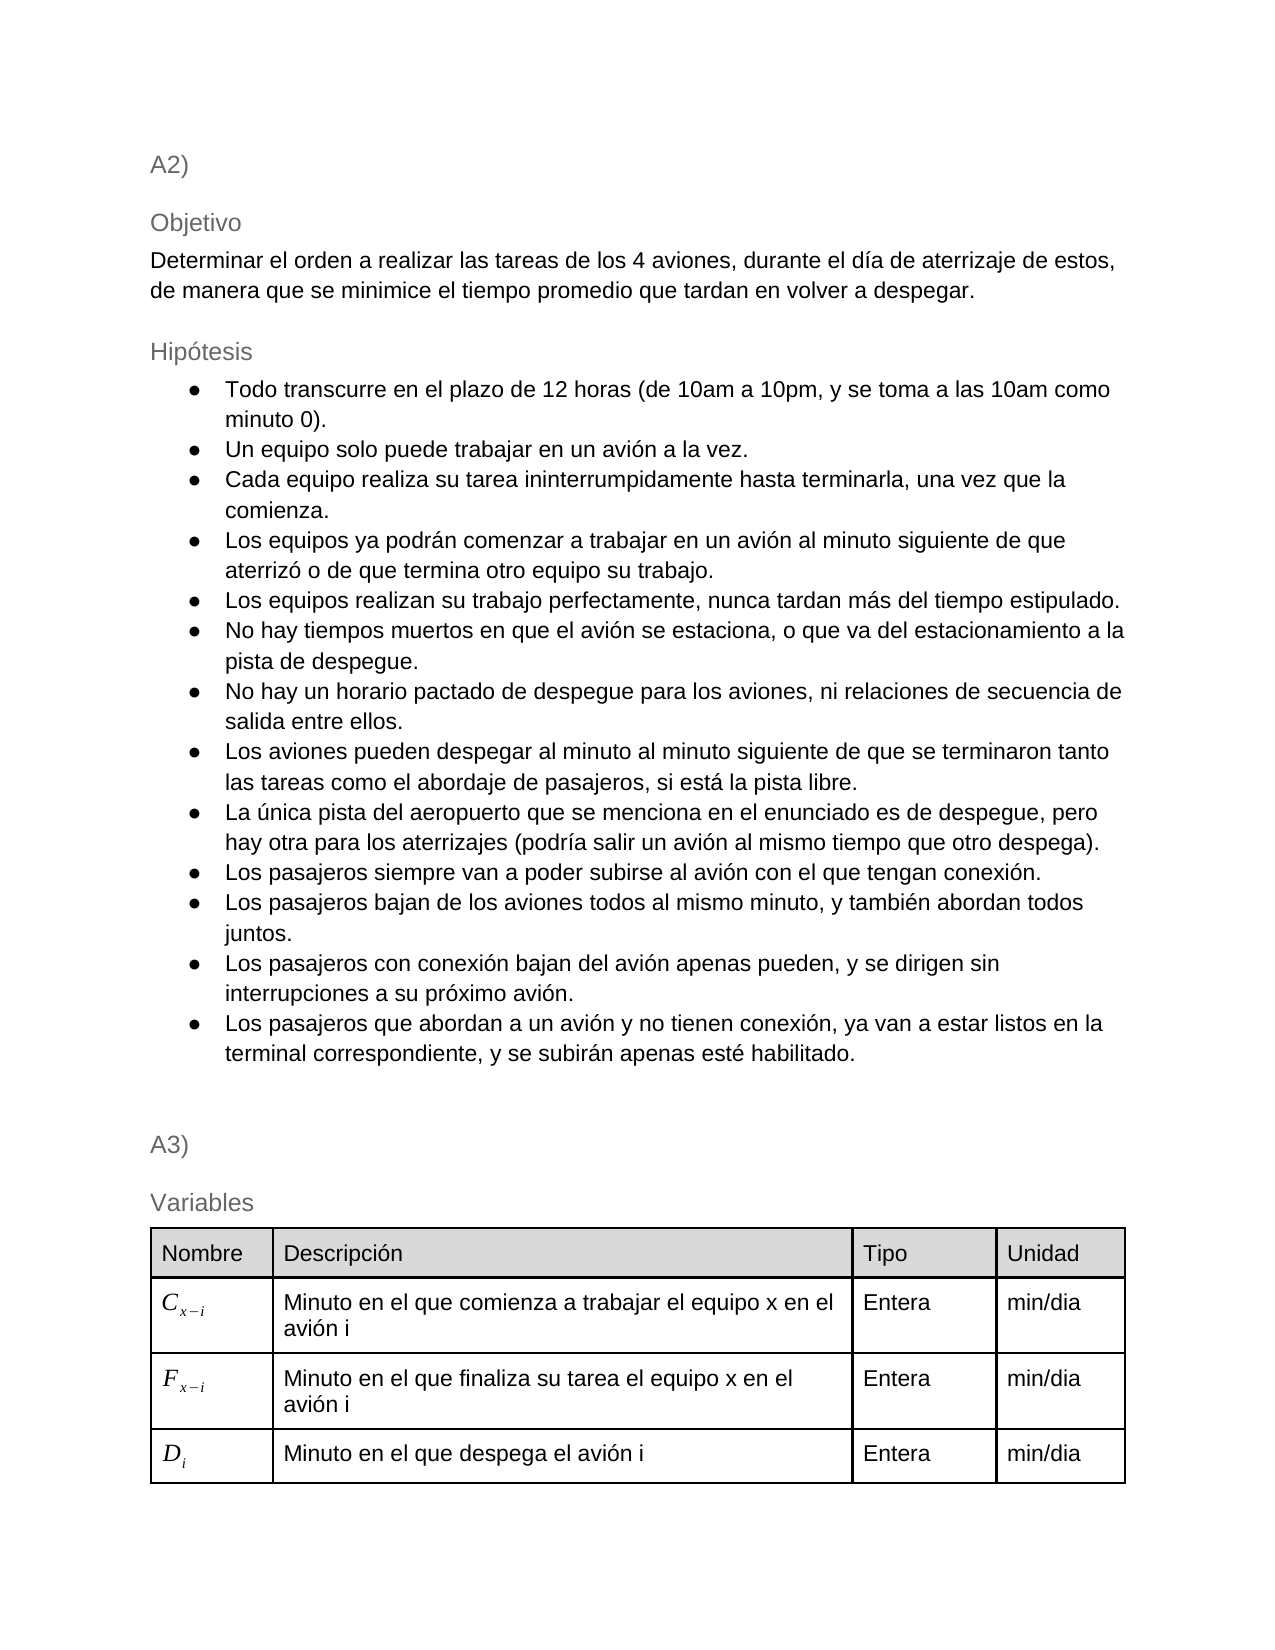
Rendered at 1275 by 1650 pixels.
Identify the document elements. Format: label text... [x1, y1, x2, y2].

list No hay tiempos muertos en que el avión se estaciona, o que va del estacionamiento a la pista de despegue. [187, 617, 1125, 674]
list No hay un horario pactado de despegue para los aviones, ni relaciones de secuencia de salida entre ellos. [187, 678, 1125, 734]
table_header Unidad [998, 1229, 1124, 1276]
table_cell min/dia [998, 1430, 1124, 1482]
list Los pasajeros con conexión bajan del avión apenas pueden, y se dirigen sin interrupciones a su próximo avión. [187, 950, 1125, 1006]
table_cell Minuto en el que comienza a trabajar el equipo x en el avión i [274, 1279, 851, 1352]
table_header Nombre [152, 1229, 272, 1276]
list Los pasajeros que abordan a un avión y no tienen conexión, ya van a estar listos en la terminal correspondiente, y se subirán apenas esté habilitado. [187, 1010, 1125, 1067]
table_cell Entera [854, 1430, 995, 1482]
table_header Descripción [274, 1229, 851, 1276]
text A2) [150, 150, 1125, 179]
table_header Tipo [854, 1229, 995, 1276]
table_cell [152, 1430, 272, 1482]
list Los equipos ya podrán comenzar a trabajar en un avión al minuto siguiente de que aterrizó o de que termina otro equipo su trabajo. [187, 527, 1125, 583]
text Determinar el orden a realizar las tareas de los 4 aviones, durante el día de aterrizaje de estos, de manera que se minimice el tiempo promedio que tardan en volver a despegar. [150, 247, 1125, 304]
list Los equipos realizan su trabajo perfectamente, nunca tardan más del tiempo estipulado. [187, 587, 1125, 614]
table_cell [152, 1279, 272, 1352]
text Variables [150, 1188, 1125, 1217]
table_cell Entera [854, 1354, 995, 1428]
table_cell Entera [854, 1279, 995, 1352]
list La única pista del aeropuerto que se menciona en el enunciado es de despegue, pero hay otra para los aterrizajes (podría salir un avión al mismo tiempo que otro despega). [187, 799, 1125, 855]
table_cell [152, 1354, 272, 1428]
text Hipótesis [150, 337, 1125, 365]
list Los aviones pueden despegar al minuto al minuto siguiente de que se terminaron tanto las tareas como el abordaje de pasajeros, si está la pista libre. [187, 738, 1125, 795]
table_cell Minuto en el que finaliza su tarea el equipo x en el avión i [274, 1354, 851, 1428]
list Un equipo solo puede trabajar en un avión a la vez. [187, 436, 1125, 463]
table_cell Minuto en el que despega el avión i [274, 1430, 851, 1482]
text Objetivo [150, 208, 1125, 237]
table_cell min/dia [998, 1354, 1124, 1428]
list Todo transcurre en el plazo de 12 horas (de 10am a 10pm, y se toma a las 10am como minuto 0). [187, 376, 1125, 432]
text A3) [150, 1130, 1125, 1159]
list Los pasajeros bajan de los aviones todos al mismo minuto, y también abordan todos juntos. [187, 889, 1125, 946]
list Cada equipo realiza su tarea ininterrumpidamente hasta terminarla, una vez que la comienza. [187, 466, 1125, 523]
table_cell min/dia [998, 1279, 1124, 1352]
list Los pasajeros siempre van a poder subirse al avión con el que tengan conexión. [187, 859, 1125, 886]
